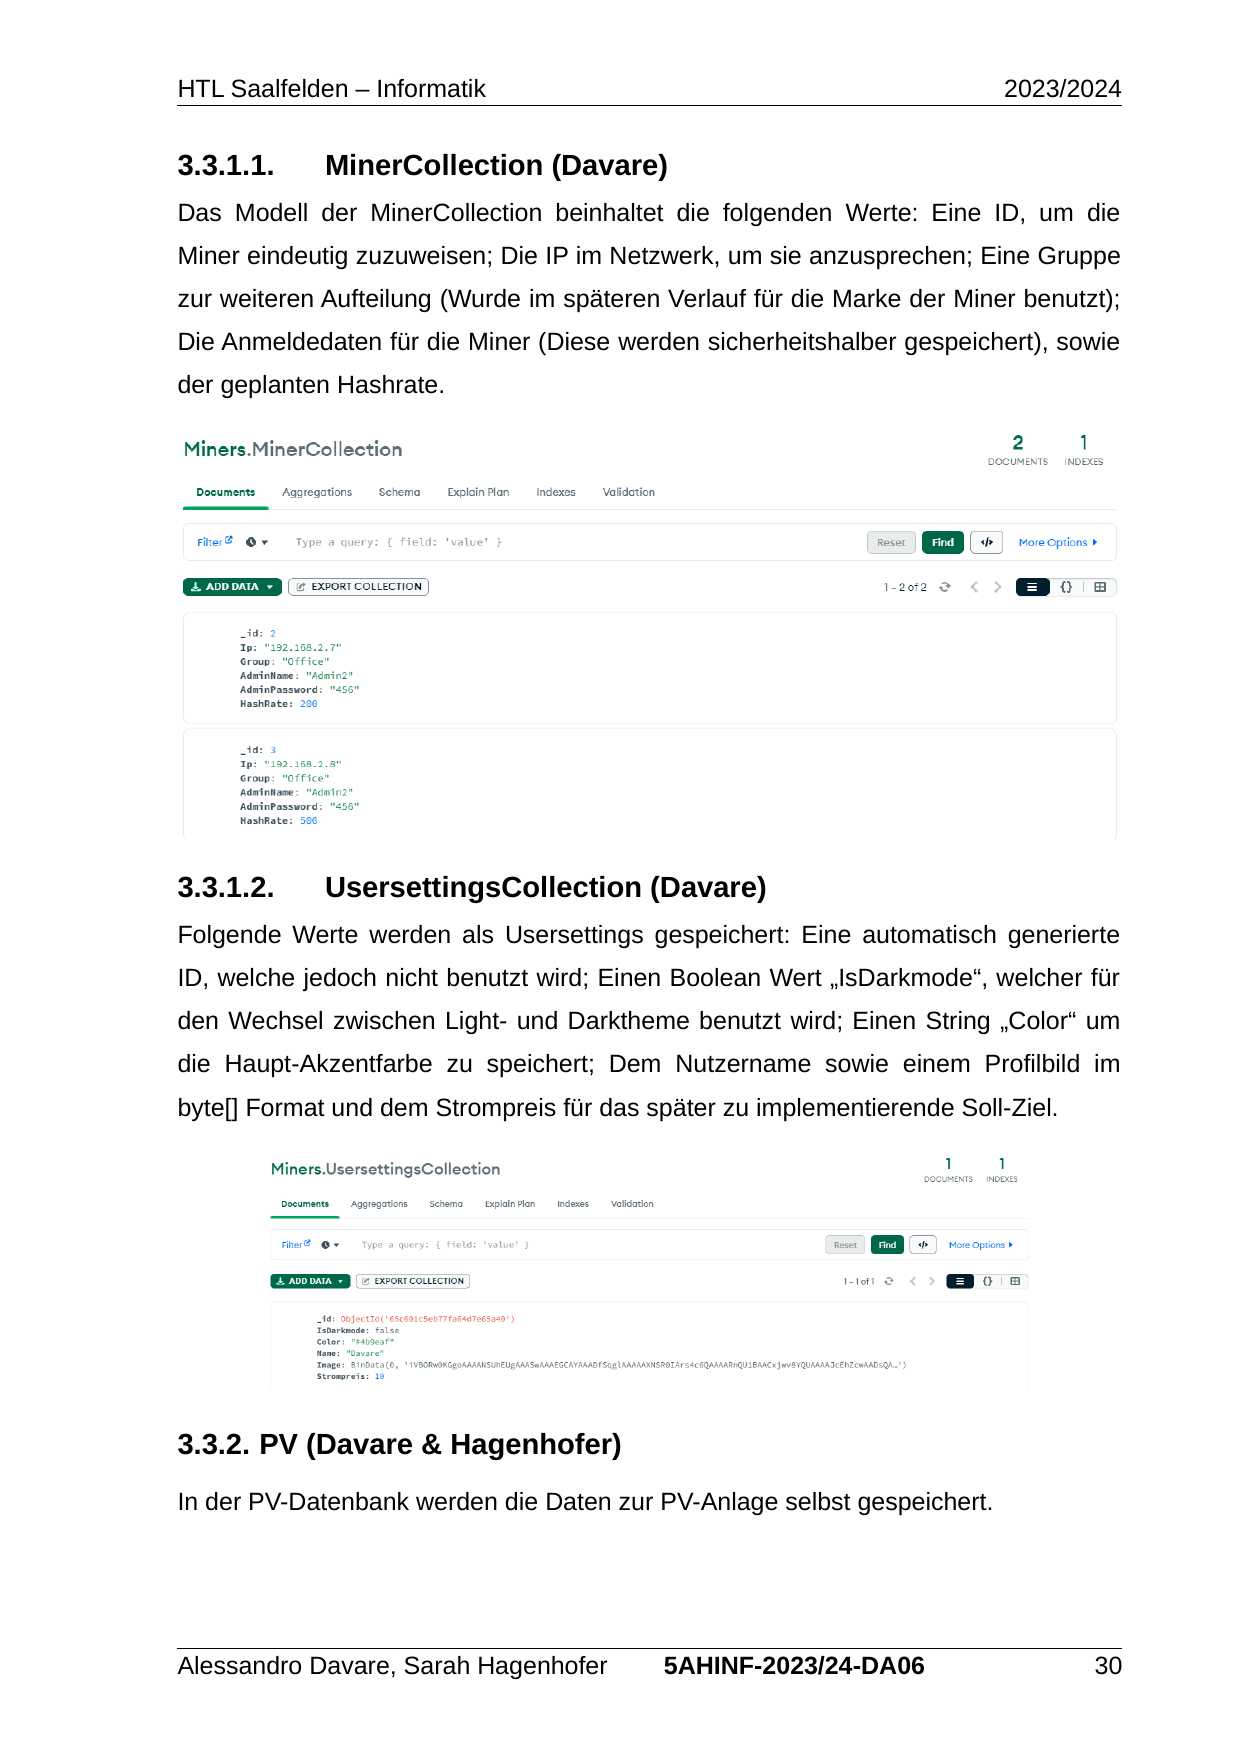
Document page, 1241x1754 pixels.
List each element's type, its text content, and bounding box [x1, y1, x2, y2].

text Das Modell der MinerCollection beinhaltet die folgenden Werte: Eine ID, um die Miner eindeutig zuzuweisen; Die IP im Netzwerk, um sie anzusprechen; Eine Gruppe zur weiteren Aufteilung (Wurde im späteren Verlauf für die Marke der Miner benutzt); Die Anmeldedaten für die Miner (Diese werden sicherheitshalber gespeichert), sowie der geplanten Hashrate. [177, 198, 1122, 399]
text In der PV-Datenbank werden die Daten zur PV-Anlage selbst gespeichert. [177, 1487, 1122, 1516]
subtitle MinerCollection (Davare) [177, 148, 1122, 181]
subtitle PV (Davare & Hagenhofer) [177, 1427, 1122, 1460]
picture [177, 430, 1123, 839]
subtitle UsersettingsCollection (Davare) [177, 870, 1122, 903]
picture [268, 1152, 1031, 1388]
text Folgende Werte werden als Usersettings gespeichert: Eine automatisch generierte ID, welche jedoch nicht benutzt wird; Einen Boolean Wert „IsDarkmode“, welcher für den Wechsel zwischen Light- und Darktheme benutzt wird; Einen String „Color“ um die Haupt-Akzentfarbe zu speichert; Dem Nutzername sowie einem Profilbild im byte[] Format und dem Strompreis für das später zu implementierende Soll-Ziel. [177, 920, 1122, 1121]
